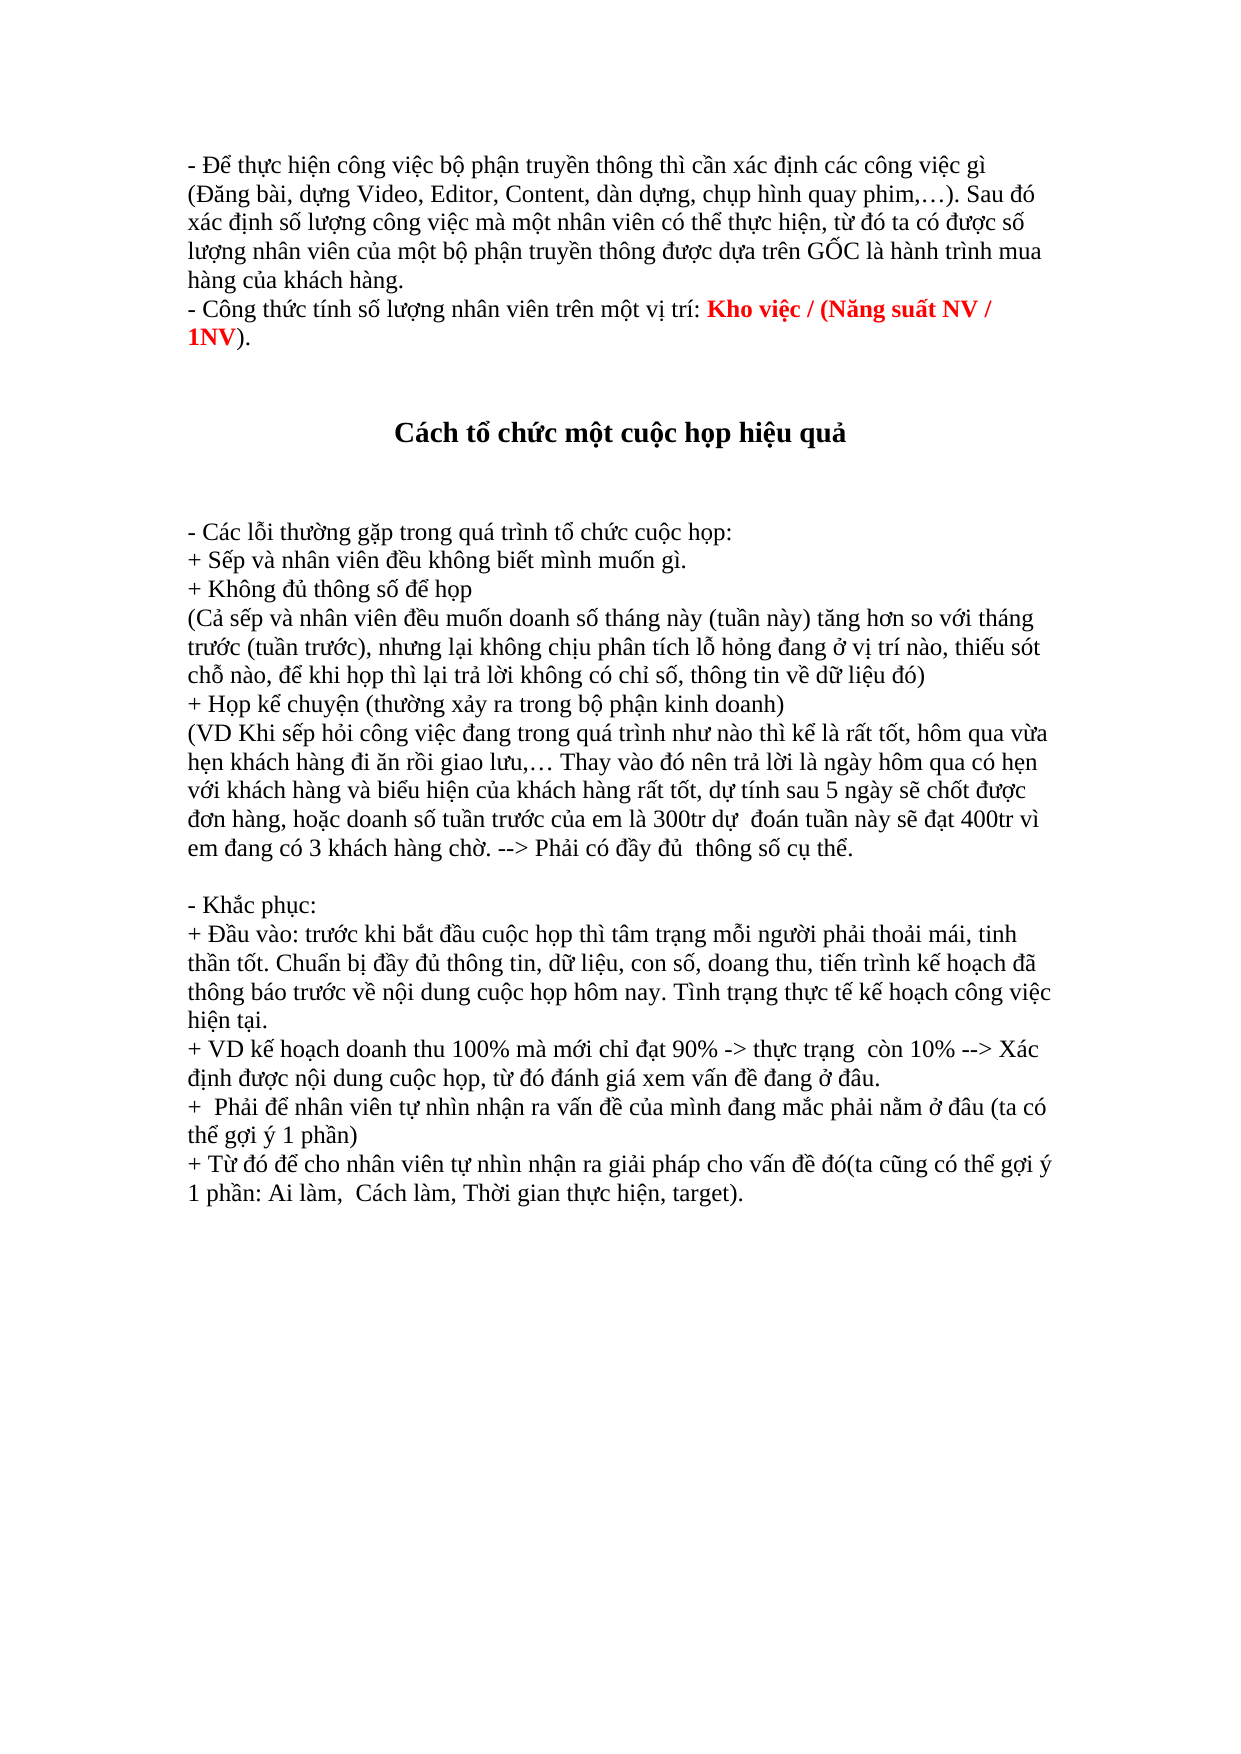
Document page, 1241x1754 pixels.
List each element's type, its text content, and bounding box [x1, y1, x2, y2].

text + Họp kể chuyện (thường xảy ra trong bộ phận kinh doanh) [187, 689, 1053, 718]
text - Để thực hiện công việc bộ phận truyền thông thì cần xác định các công việc gì (Đăng bài, dựng Video, Editor, Content, dàn dựng, chụp hình quay phim,…). Sau đó xác định số lượng công việc mà một nhân viên có thể thực hiện, từ đó ta có được số lượng nhân viên của một bộ phận truyền thông được dựa trên GỐC là hành trình mua hàng của khách hàng. [187, 150, 1053, 294]
text + Phải để nhân viên tự nhìn nhận ra vấn đề của mình đang mắc phải nằm ở đâu (ta có thể gợi ý 1 phần) [187, 1092, 1053, 1149]
text + VD kế hoạch doanh thu 100% mà mới chỉ đạt 90% -> thực trạng còn 10% --> Xác định được nội dung cuộc họp, từ đó đánh giá xem vấn đề đang ở đâu. [187, 1034, 1053, 1092]
text - Khắc phục: [187, 891, 1053, 919]
text (VD Khi sếp hỏi công việc đang trong quá trình như nào thì kể là rất tốt, hôm qua vừa hẹn khách hàng đi ăn rồi giao lưu,… Thay vào đó nên trả lời là ngày hôm qua có hẹn với khách hàng và biểu hiện của khách hàng rất tốt, dự tính sau 5 ngày sẽ chốt được đơn hàng, hoặc doanh số tuần trước của em là 300tr dự đoán tuần này sẽ đạt 400tr vì em đang có 3 khách hàng chờ. --> Phải có đầy đủ thông số cụ thể. [187, 718, 1053, 862]
text - Công thức tính số lượng nhân viên trên một vị trí: Kho việc / (Năng suất NV / 1NV). [187, 294, 1053, 351]
text - Các lỗi thường gặp trong quá trình tổ chức cuộc họp: [187, 517, 1053, 546]
text + Không đủ thông số để họp [187, 574, 1053, 603]
subtitle Cách tổ chức một cuộc họp hiệu quả [187, 415, 1053, 449]
text + Sếp và nhân viên đều không biết mình muốn gì. [187, 546, 1053, 574]
text (Cả sếp và nhân viên đều muốn doanh số tháng này (tuần này) tăng hơn so với tháng trước (tuần trước), nhưng lại không chịu phân tích lỗ hỏng đang ở vị trí nào, thiếu sót chỗ nào, để khi họp thì lại trả lời không có chỉ số, thông tin về dữ liệu đó) [187, 603, 1053, 689]
text + Từ đó để cho nhân viên tự nhìn nhận ra giải pháp cho vấn đề đó(ta cũng có thể gợi ý 1 phần: Ai làm, Cách làm, Thời gian thực hiện, target). [187, 1149, 1053, 1207]
text + Đầu vào: trước khi bắt đầu cuộc họp thì tâm trạng mỗi người phải thoải mái, tinh thần tốt. Chuẩn bị đầy đủ thông tin, dữ liệu, con số, doang thu, tiến trình kế hoạch đã thông báo trước về nội dung cuộc họp hôm nay. Tình trạng thực tế kế hoạch công việc hiện tại. [187, 919, 1053, 1034]
